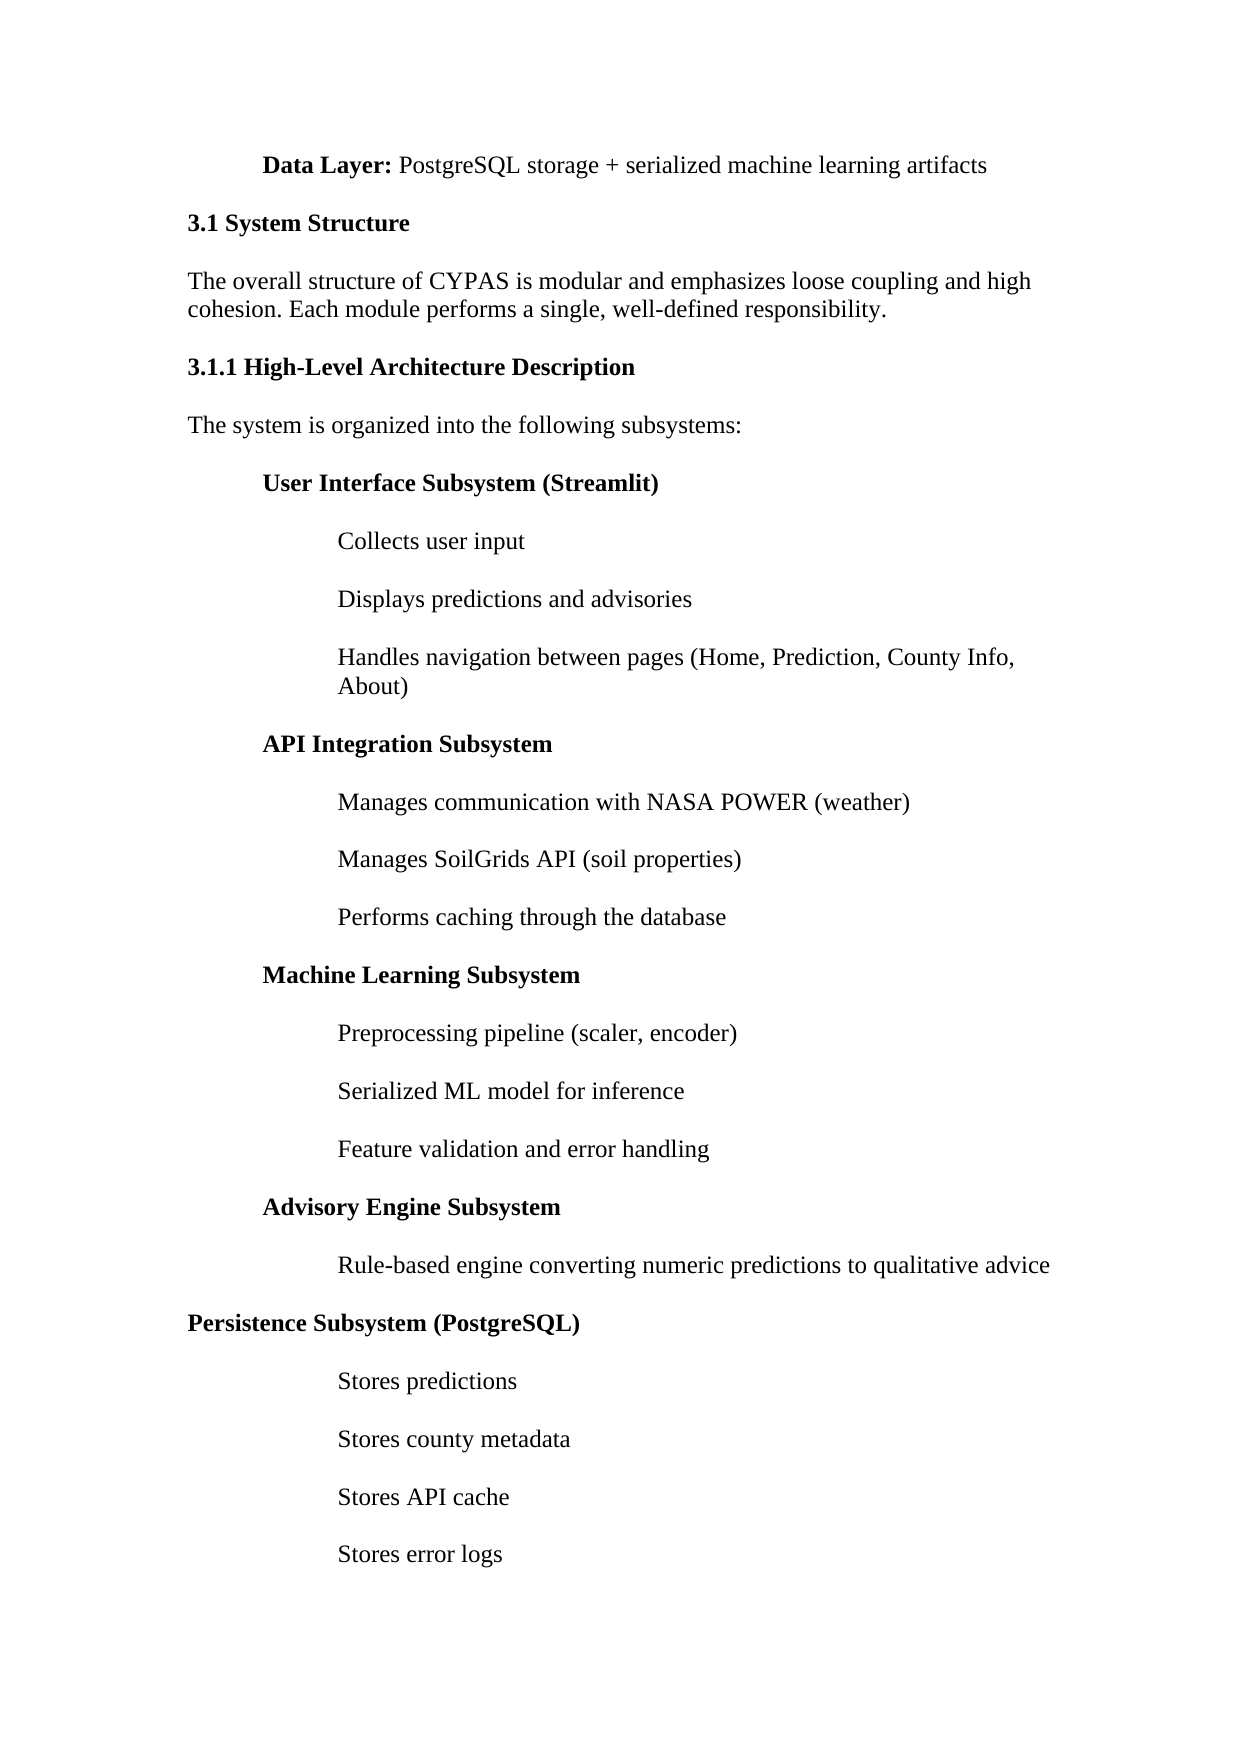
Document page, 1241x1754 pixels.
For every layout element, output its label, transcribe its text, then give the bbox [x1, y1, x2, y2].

text Stores predictions [337, 1366, 1053, 1394]
text Persistence Subsystem (PostgreSQL) [187, 1308, 1053, 1337]
text The system is organized into the following subsystems: [187, 410, 1053, 439]
text API Integration Subsystem [262, 729, 1053, 757]
text Machine Learning Subsystem [262, 960, 1053, 989]
text Collects user input [337, 526, 1053, 555]
text Data Layer: PostgreSQL storage + serialized machine learning artifacts [262, 150, 1053, 179]
text User Interface Subsystem (Streamlit) [262, 468, 1053, 497]
text Serialized ML model for inference [337, 1076, 1053, 1105]
text Performs caching through the database [337, 902, 1053, 931]
text Manages SoilGrids API (soil properties) [337, 844, 1053, 873]
text Stores county metadata [337, 1424, 1053, 1452]
text Preprocessing pipeline (scaler, encoder) [337, 1018, 1053, 1047]
text The overall structure of CYPAS is modular and emphasizes loose coupling and high cohesion. Each module performs a single, well-defined responsibility. [187, 266, 1053, 323]
subtitle 3.1.1 High-Level Architecture Description [187, 352, 1053, 381]
text Displays predictions and advisories [337, 584, 1053, 613]
text Advisory Engine Subsystem [262, 1192, 1053, 1221]
text Manages communication with NASA POWER (weather) [337, 787, 1053, 815]
text Handles navigation between pages (Home, Prediction, County Info, About) [337, 642, 1053, 699]
text Feature validation and error handling [337, 1134, 1053, 1163]
text Stores API cache [337, 1482, 1053, 1510]
text Rule-based engine converting numeric predictions to qualitative advice [337, 1250, 1053, 1279]
text Stores error logs [337, 1539, 1053, 1568]
subtitle 3.1 System Structure [187, 208, 1053, 237]
